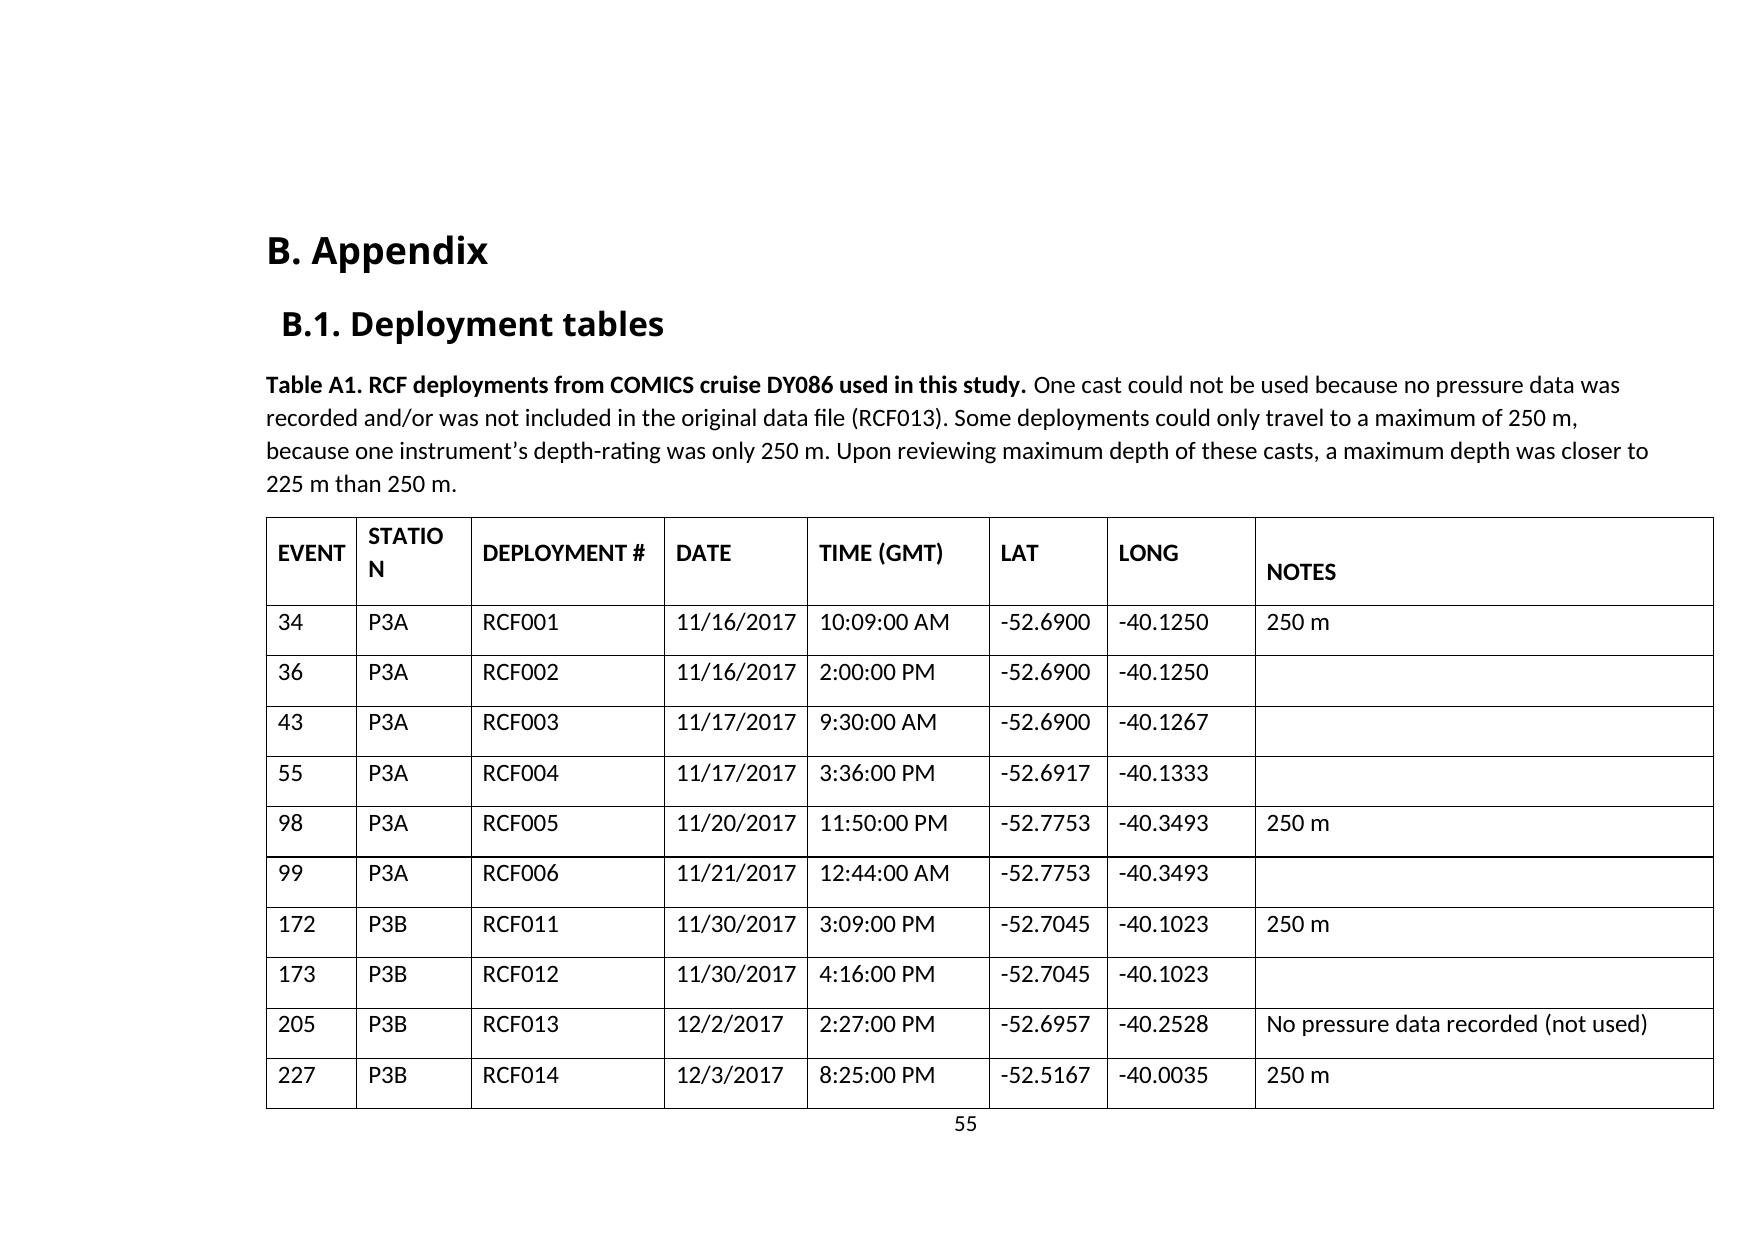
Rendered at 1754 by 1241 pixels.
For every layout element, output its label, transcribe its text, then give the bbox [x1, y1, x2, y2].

table_cell 9:30:00 AM [808, 707, 989, 756]
table_cell 12:44:00 AM [808, 858, 989, 907]
table_header EVENT [267, 518, 356, 605]
table_cell RCF005 [472, 807, 664, 856]
table_cell RCF004 [472, 757, 664, 806]
table_cell -52.6900 [990, 707, 1107, 756]
table_header DATE [665, 518, 807, 605]
table_cell 11/16/2017 [665, 656, 807, 706]
table_cell RCF012 [472, 958, 664, 1007]
table_cell -40.1023 [1108, 908, 1255, 957]
table_cell 11:50:00 PM [808, 807, 989, 856]
table_cell [1256, 707, 1713, 756]
table_cell 2:27:00 PM [808, 1009, 989, 1058]
table_cell 36 [267, 656, 356, 706]
table_cell 12/3/2017 [665, 1059, 807, 1108]
table_cell RCF002 [472, 656, 664, 706]
table_cell RCF013 [472, 1009, 664, 1058]
table_cell 250 m [1256, 807, 1713, 856]
table_cell 34 [267, 606, 356, 655]
table_cell -52.6917 [990, 757, 1107, 806]
table_cell 4:16:00 PM [808, 958, 989, 1007]
table_cell [1256, 958, 1713, 1007]
table_header LONG [1108, 518, 1255, 605]
table_cell -52.6957 [990, 1009, 1107, 1058]
table_cell 10:09:00 AM [808, 606, 989, 655]
table_cell 3:09:00 PM [808, 908, 989, 957]
table_cell 43 [267, 707, 356, 756]
table_cell 2:00:00 PM [808, 656, 989, 706]
table_cell -40.1250 [1108, 606, 1255, 655]
table_cell P3A [357, 807, 471, 856]
table_cell P3B [357, 958, 471, 1007]
table_header NOTES [1256, 518, 1713, 605]
text Table A1. RCF deployments from COMICS cruise DY086 used in this study. One cast could not be used because no pressure data was recorded and/or was not included in the original data file (RCF013). Some deployments could only travel to a maximum of 250 m, because one instrument’s depth-rating was only 250 m. Upon reviewing maximum depth of these casts, a maximum depth was closer to 225 m than 250 m. [266, 369, 1665, 498]
table_cell 11/30/2017 [665, 908, 807, 957]
table_cell 11/16/2017 [665, 606, 807, 655]
table_cell 11/21/2017 [665, 858, 807, 907]
table_cell -40.3493 [1108, 807, 1255, 856]
table_cell RCF001 [472, 606, 664, 655]
table_cell 205 [267, 1009, 356, 1058]
table_cell P3B [357, 1059, 471, 1108]
table_cell 98 [267, 807, 356, 856]
table_cell 3:36:00 PM [808, 757, 989, 806]
subtitle B. Appendix [266, 224, 1665, 275]
table_cell 250 m [1256, 908, 1713, 957]
table_cell 11/20/2017 [665, 807, 807, 856]
table_header STATION [357, 518, 471, 605]
table_cell 250 m [1256, 606, 1713, 655]
table_cell RCF003 [472, 707, 664, 756]
table_cell P3A [357, 707, 471, 756]
table_cell 11/17/2017 [665, 707, 807, 756]
table_cell 11/17/2017 [665, 757, 807, 806]
table_cell -40.2528 [1108, 1009, 1255, 1058]
table_cell -52.7753 [990, 858, 1107, 907]
table_cell 173 [267, 958, 356, 1007]
table_cell [1256, 656, 1713, 706]
table_cell No pressure data recorded (not used) [1256, 1009, 1713, 1058]
table_cell RCF006 [472, 858, 664, 907]
table_cell [1256, 757, 1713, 806]
table_cell -52.7045 [990, 908, 1107, 957]
table_cell P3B [357, 908, 471, 957]
table_cell -52.7753 [990, 807, 1107, 856]
table_cell -40.0035 [1108, 1059, 1255, 1108]
table_cell 172 [267, 908, 356, 957]
table_cell -52.5167 [990, 1059, 1107, 1108]
table_cell P3B [357, 1009, 471, 1058]
table_cell -52.7045 [990, 958, 1107, 1007]
table_cell P3A [357, 606, 471, 655]
table_cell 99 [267, 858, 356, 907]
table_cell RCF011 [472, 908, 664, 957]
table_cell 12/2/2017 [665, 1009, 807, 1058]
table_cell P3A [357, 858, 471, 907]
table_cell -40.1267 [1108, 707, 1255, 756]
table_cell P3A [357, 656, 471, 706]
table_header TIME (GMT) [808, 518, 989, 605]
table_cell P3A [357, 757, 471, 806]
table_cell -40.1333 [1108, 757, 1255, 806]
table_cell -40.1023 [1108, 958, 1255, 1007]
table_cell 55 [267, 757, 356, 806]
table_cell -40.1250 [1108, 656, 1255, 706]
table_cell -52.6900 [990, 606, 1107, 655]
table_cell 8:25:00 PM [808, 1059, 989, 1108]
table_cell 250 m [1256, 1059, 1713, 1108]
subtitle B.1. Deployment tables [281, 301, 1665, 346]
table_cell 227 [267, 1059, 356, 1108]
table_cell [1256, 858, 1713, 907]
table_cell -40.3493 [1108, 858, 1255, 907]
table_cell 11/30/2017 [665, 958, 807, 1007]
table_header DEPLOYMENT # [472, 518, 664, 605]
table_cell -52.6900 [990, 656, 1107, 706]
table_header LAT [990, 518, 1107, 605]
table_cell RCF014 [472, 1059, 664, 1108]
